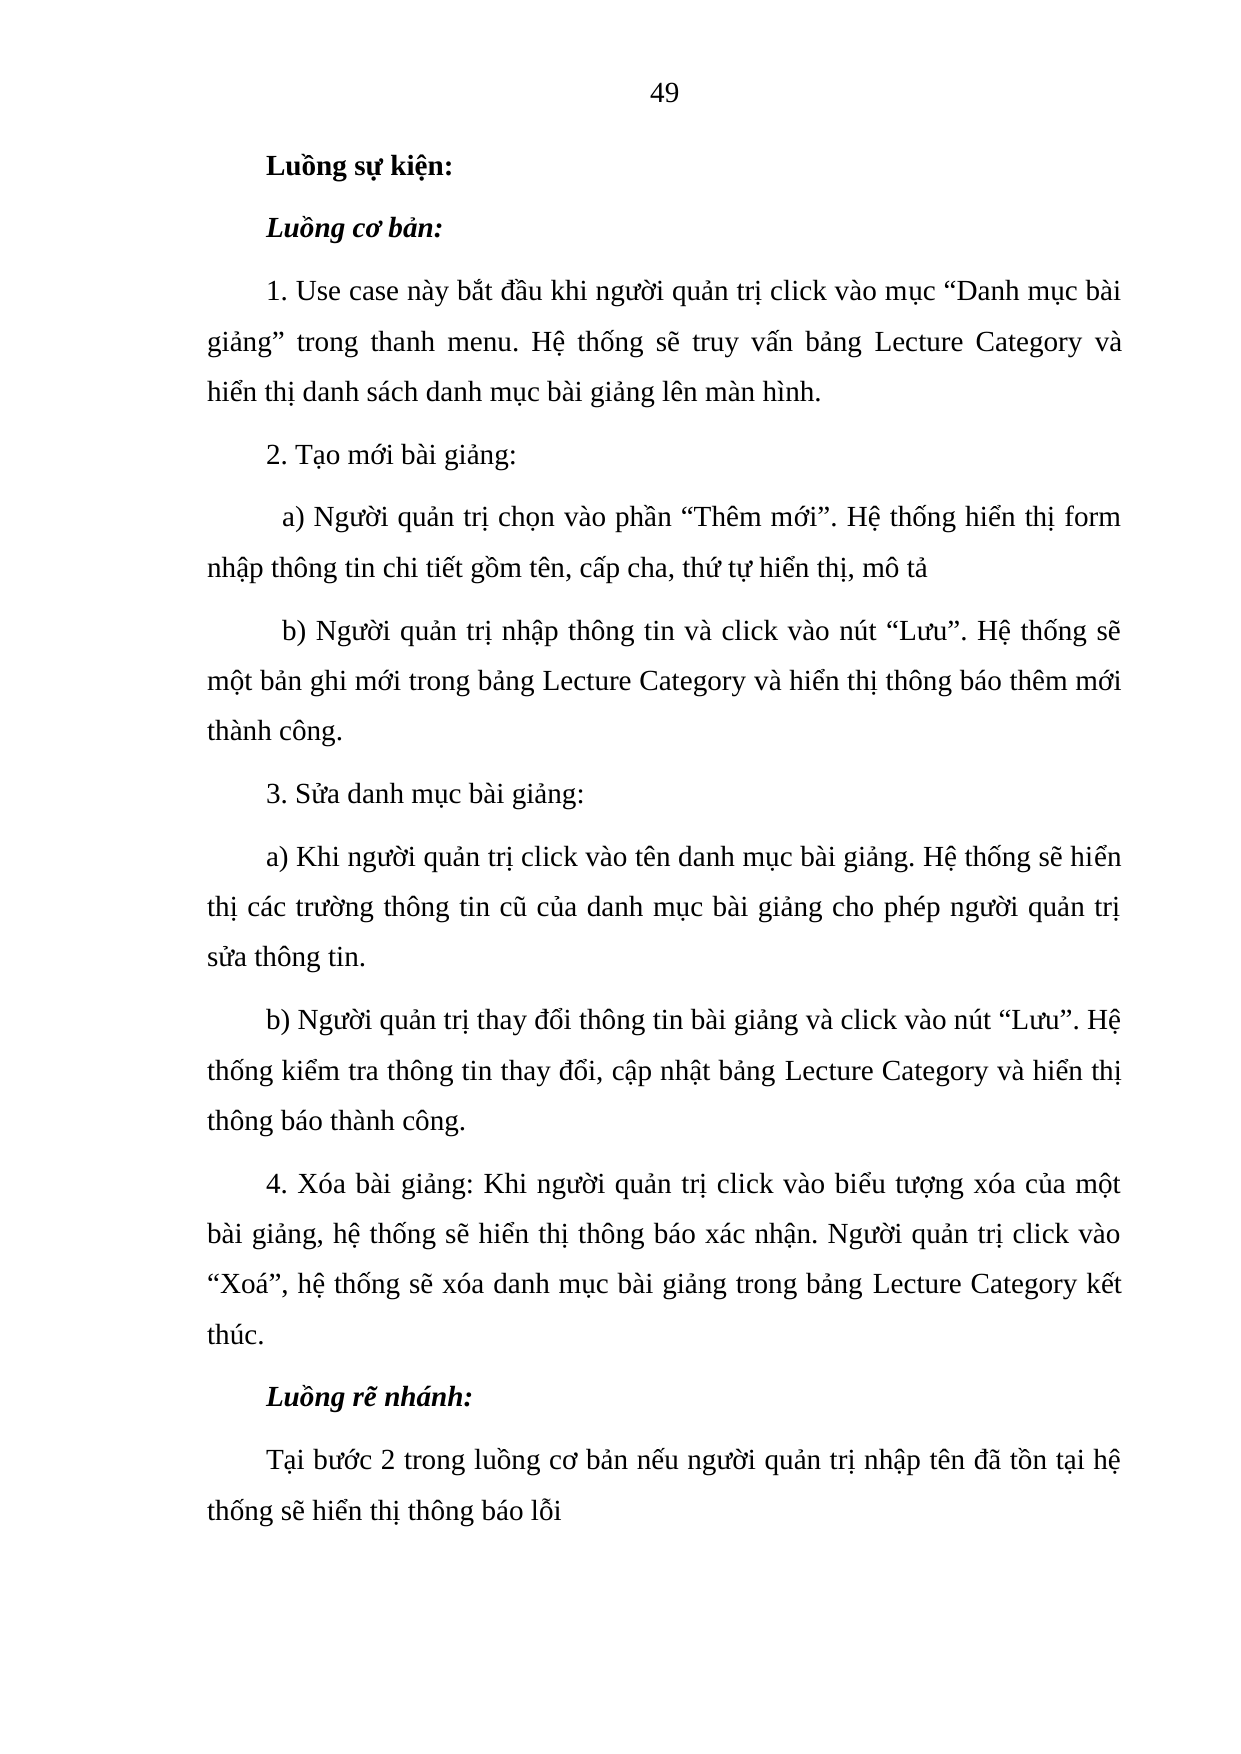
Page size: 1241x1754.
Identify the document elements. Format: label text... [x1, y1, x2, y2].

text 1. Use case này bắt đầu khi người quản trị click vào mục “Danh mục bài giảng” trong thanh menu. Hệ thống sẽ truy vấn bảng Lecture Category và hiển thị danh sách danh mục bài giảng lên màn hình. [207, 273, 1122, 407]
text 4. Xóa bài giảng: Khi người quản trị click vào biểu tượng xóa của một bài giảng, hệ thống sẽ hiển thị thông báo xác nhận. Người quản trị click vào “Xoá”, hệ thống sẽ xóa danh mục bài giảng trong bảng Lecture Category kết thúc. [207, 1166, 1122, 1350]
text a) Khi người quản trị click vào tên danh mục bài giảng. Hệ thống sẽ hiển thị các trường thông tin cũ của danh mục bài giảng cho phép người quản trị sửa thông tin. [207, 839, 1122, 973]
text Tại bước 2 trong luồng cơ bản nếu người quản trị nhập tên đã tồn tại hệ thống sẽ hiển thị thông báo lỗi [207, 1442, 1122, 1526]
text b) Người quản trị nhập thông tin và click vào nút “Lưu”. Hệ thống sẽ một bản ghi mới trong bảng Lecture Category và hiển thị thông báo thêm mới thành công. [207, 613, 1122, 747]
text 2. Tạo mới bài giảng: [207, 437, 1122, 470]
text Luồng sự kiện: [207, 148, 1122, 181]
text b) Người quản trị thay đổi thông tin bài giảng và click vào nút “Lưu”. Hệ thống kiểm tra thông tin thay đổi, cập nhật bảng Lecture Category và hiển thị thông báo thành công. [207, 1002, 1122, 1137]
text a) Người quản trị chọn vào phần “Thêm mới”. Hệ thống hiển thị form nhập thông tin chi tiết gồm tên, cấp cha, thứ tự hiển thị, mô tả [207, 499, 1122, 583]
text Luồng rẽ nhánh: [207, 1379, 1122, 1413]
text Luồng cơ bản: [207, 211, 1122, 244]
text 3. Sửa danh mục bài giảng: [207, 776, 1122, 810]
